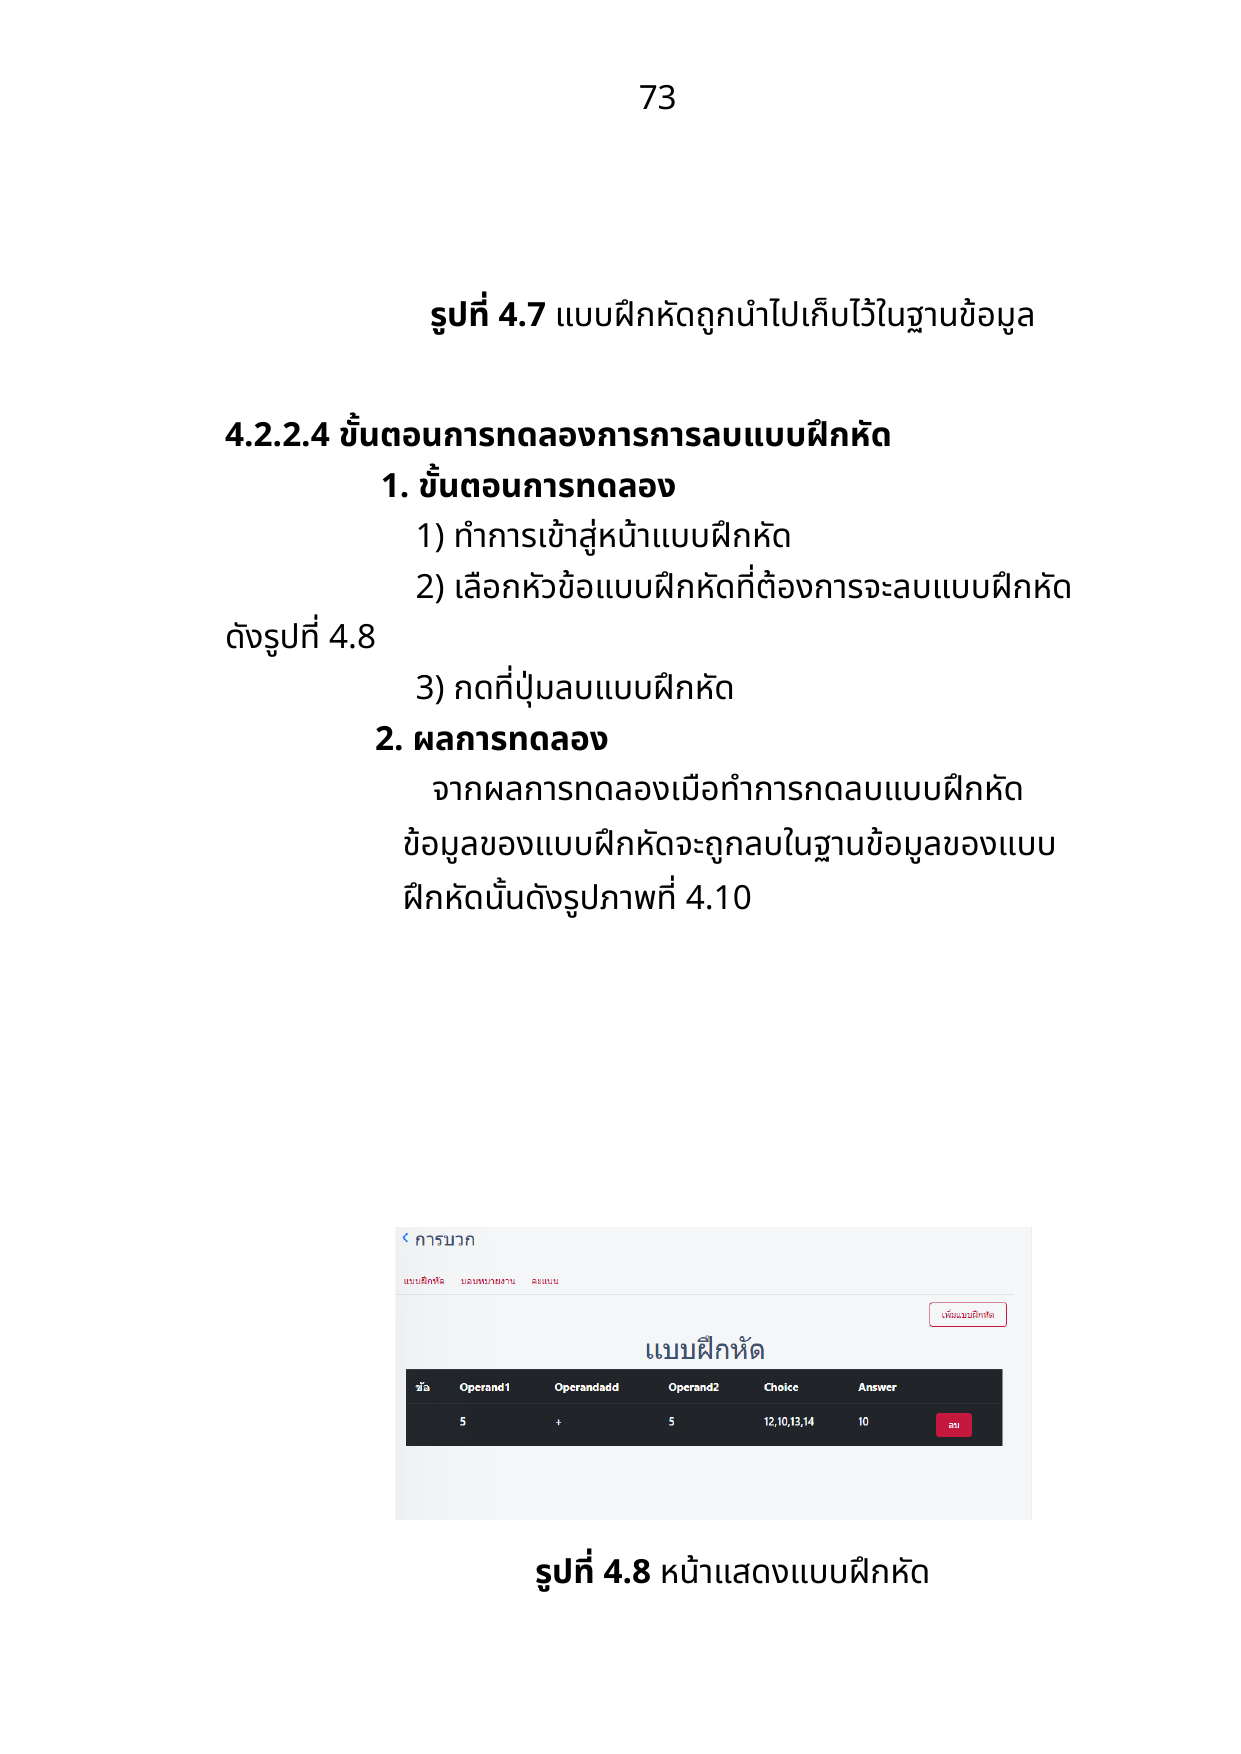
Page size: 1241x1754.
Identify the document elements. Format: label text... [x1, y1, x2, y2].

text 1. ขั้นตอนการทดลอง [225, 461, 1090, 512]
picture [395, 1227, 1032, 1520]
text 4.2.2.4 ขั้นตอนการทดลองการการลบแบบฝึกหัด [225, 411, 1090, 461]
text 1) ทำการเข้าสู่หน้าแบบฝึกหัด [225, 512, 1090, 563]
text รูปที่ 4.8 หน้าแสดงแบบฝึกหัด [375, 1548, 1090, 1598]
list จากผลการทดลองเมือทำการกดลบแบบฝึกหัด ข้อมูลของแบบฝึกหัดจะถูกลบในฐานข้อมูลของแบบฝึกหัดนั้นดังรูปภาพที่ 4.10 [402, 765, 1090, 924]
text 2. ผลการทดลอง [375, 714, 1090, 765]
text 3) กดที่ปุ่มลบแบบฝึกหัด [225, 664, 1090, 714]
list รูปที่ 4.7 แบบฝึกหัดถูกนำไปเก็บไว้ในฐานข้อมูล [375, 291, 1090, 341]
text 2) เลือกหัวข้อแบบฝึกหัดที่ต้องการจะลบแบบฝึกหัด ดังรูปที่ 4.8 [225, 563, 1090, 664]
